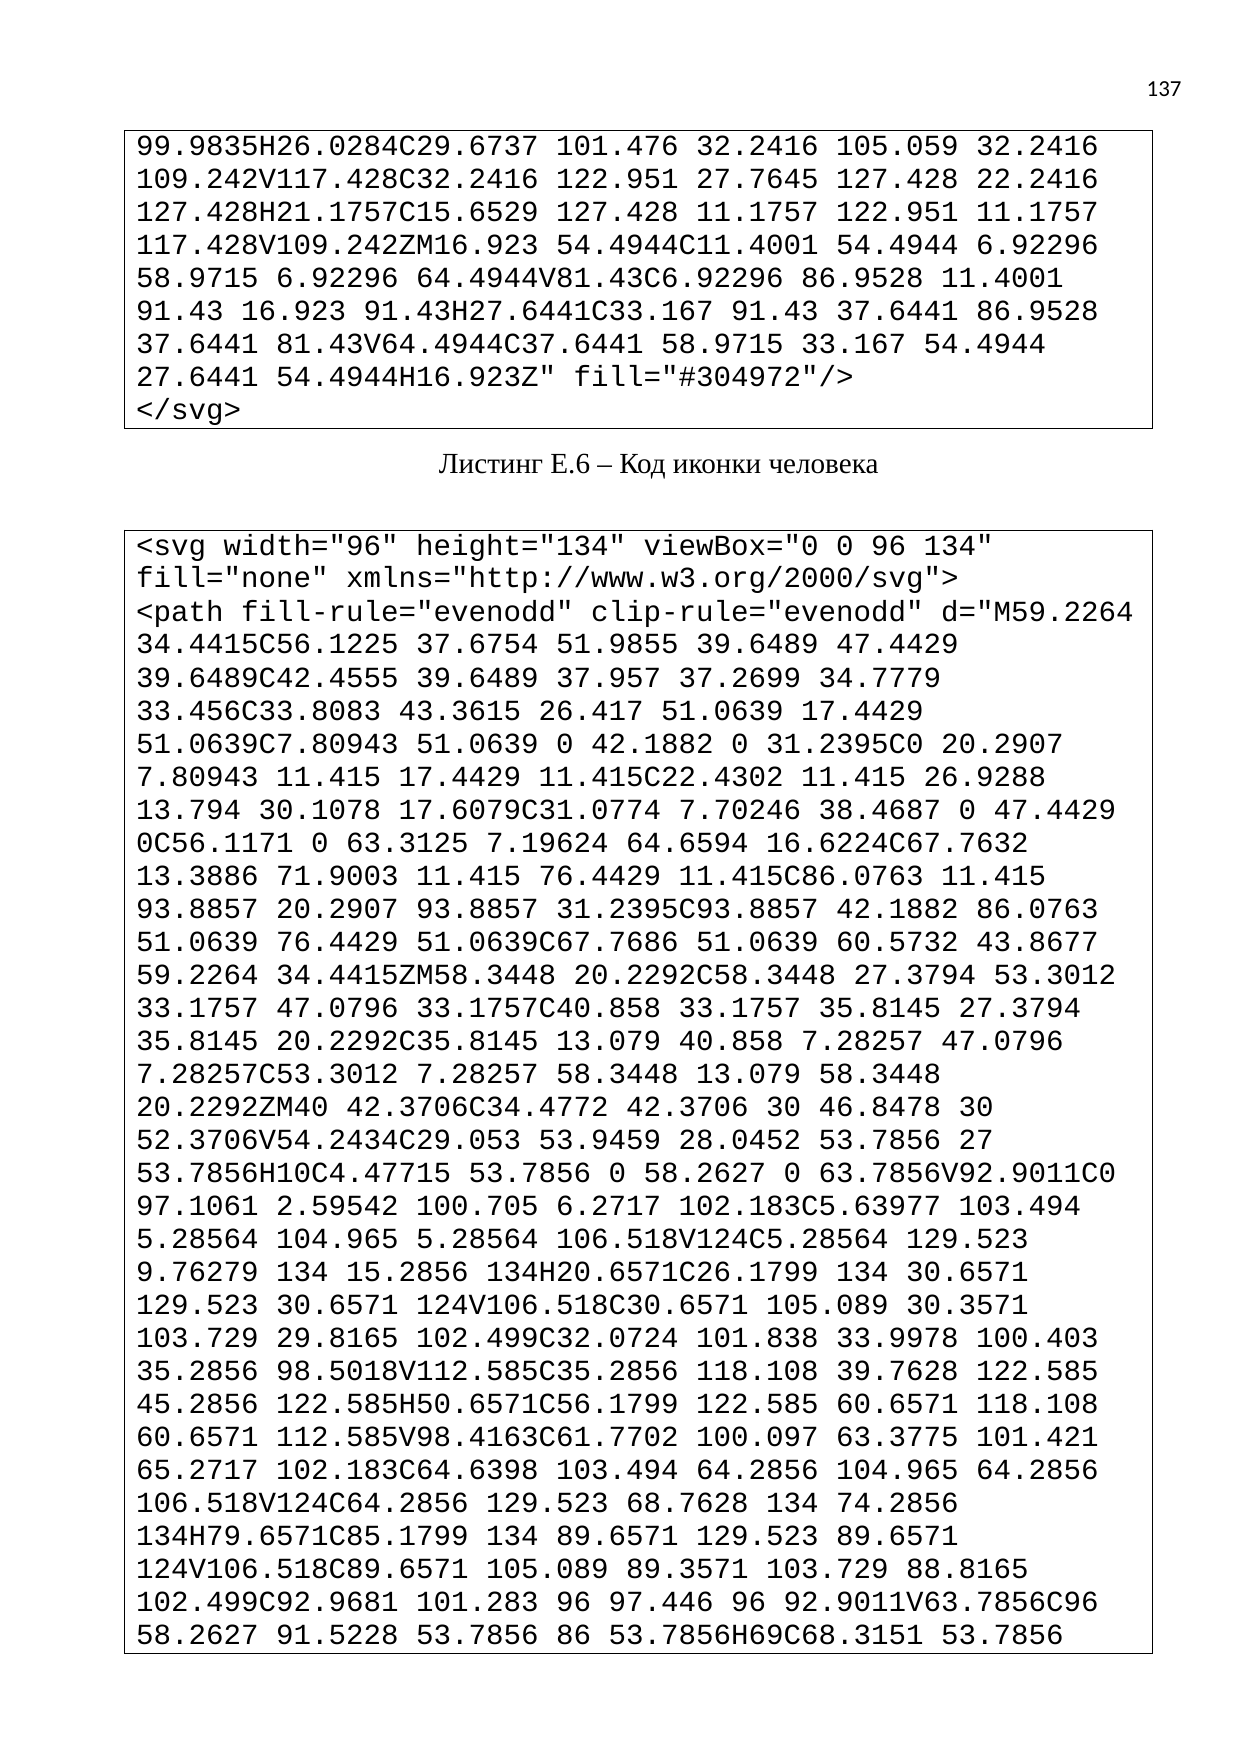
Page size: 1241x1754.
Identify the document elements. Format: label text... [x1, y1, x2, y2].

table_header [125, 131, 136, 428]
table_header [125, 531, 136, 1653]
text Листинг Е.6 – Код иконки человека [136, 446, 1181, 479]
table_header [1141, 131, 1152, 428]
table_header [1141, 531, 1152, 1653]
